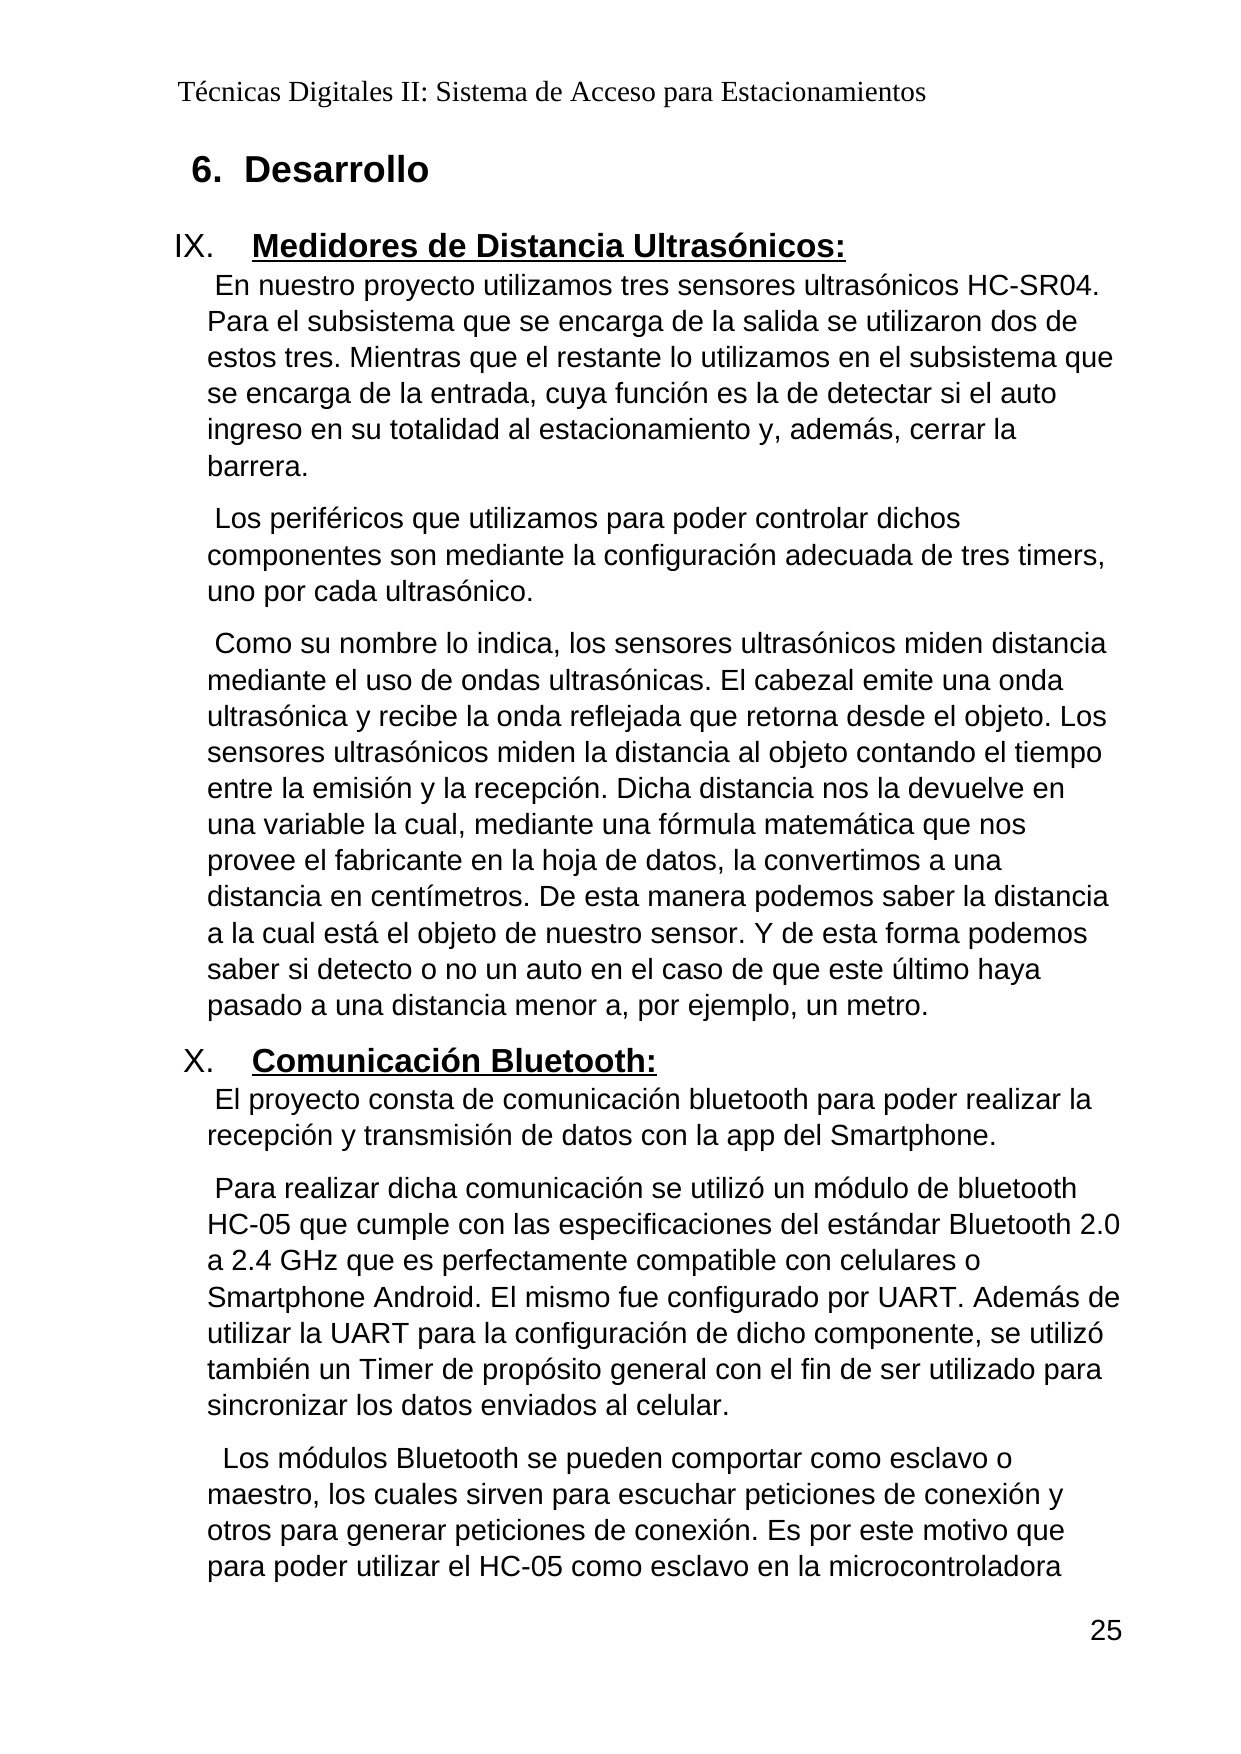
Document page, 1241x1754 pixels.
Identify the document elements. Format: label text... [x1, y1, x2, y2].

text Para realizar dicha comunicación se utilizó un módulo de bluetooth HC-05 que cumple con las especificaciones del estándar Bluetooth 2.0 a 2.4 GHz que es perfectamente compatible con celulares o Smartphone Android. El mismo fue configurado por UART. Además de utilizar la UART para la configuración de dicho componente, se utilizó también un Timer de propósito general con el fin de ser utilizado para sincronizar los datos enviados al celular. [207, 1171, 1122, 1422]
subtitle Comunicación Bluetooth: [214, 1041, 1122, 1079]
subtitle Medidores de Distancia Ultrasónicos: [214, 226, 1122, 265]
text El proyecto consta de comunicación bluetooth para poder realizar la recepción y transmisión de datos con la app del Smartphone. [207, 1082, 1122, 1152]
subtitle Desarrollo [207, 148, 1122, 191]
text Como su nombre lo indica, los sensores ultrasónicos miden distancia mediante el uso de ondas ultrasónicas. El cabezal emite una onda ultrasónica y recibe la onda reflejada que retorna desde el objeto. Los sensores ultrasónicos miden la distancia al objeto contando el tiempo entre la emisión y la recepción. Dicha distancia nos la devuelve en una variable la cual, mediante una fórmula matemática que nos provee el fabricante en la hoja de datos, la convertimos a una distancia en centímetros. De esta manera podemos saber la distancia a la cual está el objeto de nuestro sensor. Y de esta forma podemos saber si detecto o no un auto en el caso de que este último haya pasado a una distancia menor a, por ejemplo, un metro. [207, 626, 1122, 1021]
text Los periféricos que utilizamos para poder controlar dichos componentes son mediante la configuración adecuada de tres timers, uno por cada ultrasónico. [207, 501, 1122, 607]
text En nuestro proyecto utilizamos tres sensores ultrasónicos HC-SR04. Para el subsistema que se encarga de la salida se utilizaron dos de estos tres. Mientras que el restante lo utilizamos en el subsistema que se encarga de la entrada, cuya función es la de detectar si el auto ingreso en su totalidad al estacionamiento y, además, cerrar la barrera. [207, 268, 1122, 482]
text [207, 1441, 1122, 1583]
